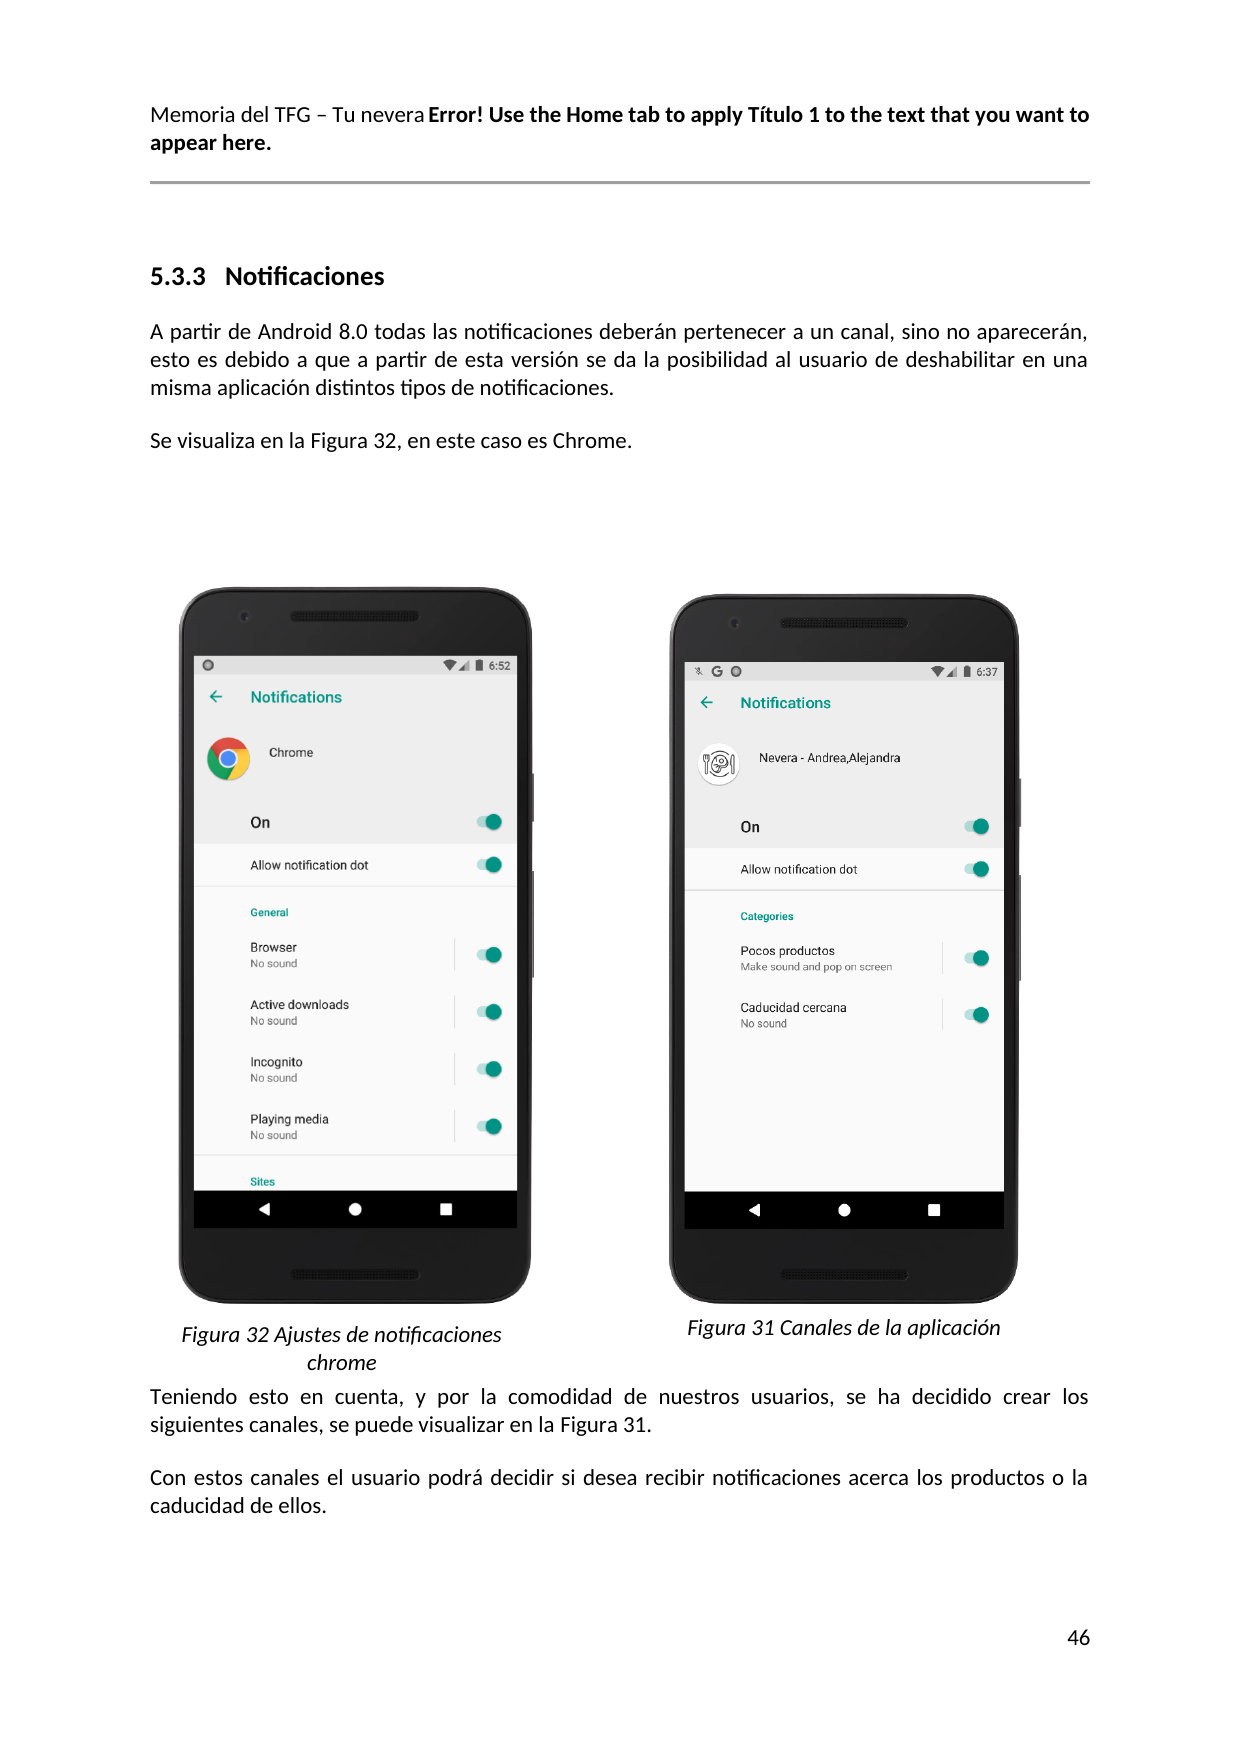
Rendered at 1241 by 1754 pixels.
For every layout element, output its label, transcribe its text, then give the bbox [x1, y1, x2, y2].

text A partir de Android 8.0 todas las notificaciones deberán pertenecer a un canal, sino no aparecerán, esto es debido a que a partir de esta versión se da la posibilidad al usuario de deshabilitar en una misma aplicación distintos tipos de notificaciones. [150, 317, 1090, 401]
picture [669, 593, 1022, 1304]
picture [178, 586, 534, 1304]
text Con estos canales el usuario podrá decidir si desea recibir notificaciones acerca los productos o la caducidad de ellos. [150, 1463, 1090, 1519]
text 5.3.3 Notificaciones [150, 259, 1090, 292]
